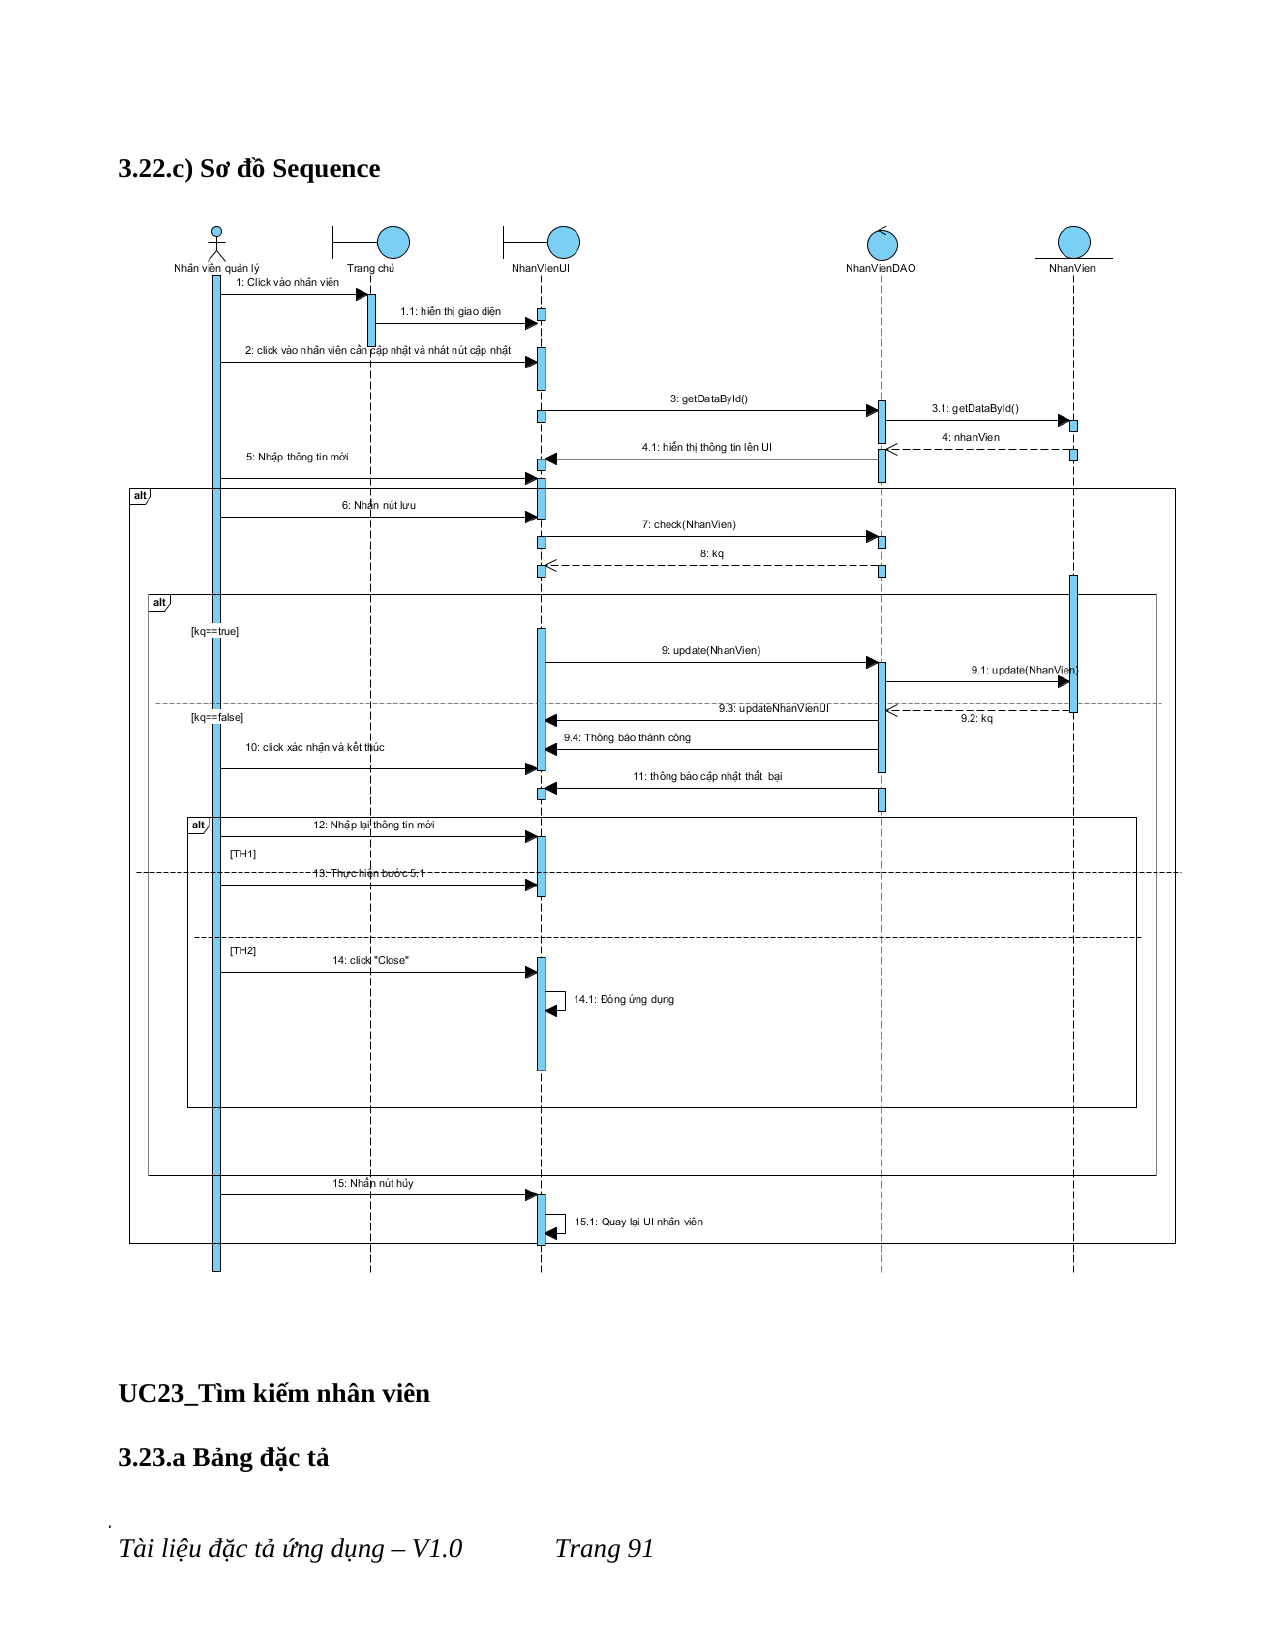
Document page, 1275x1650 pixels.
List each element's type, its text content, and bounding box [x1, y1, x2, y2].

text 3.22.c) Sơ đồ Sequence [118, 152, 1186, 183]
picture [118, 215, 1187, 1284]
text UC23_Tìm kiếm nhân viên [118, 1377, 1186, 1409]
text 3.23.a Bảng đặc tả [118, 1441, 1186, 1472]
